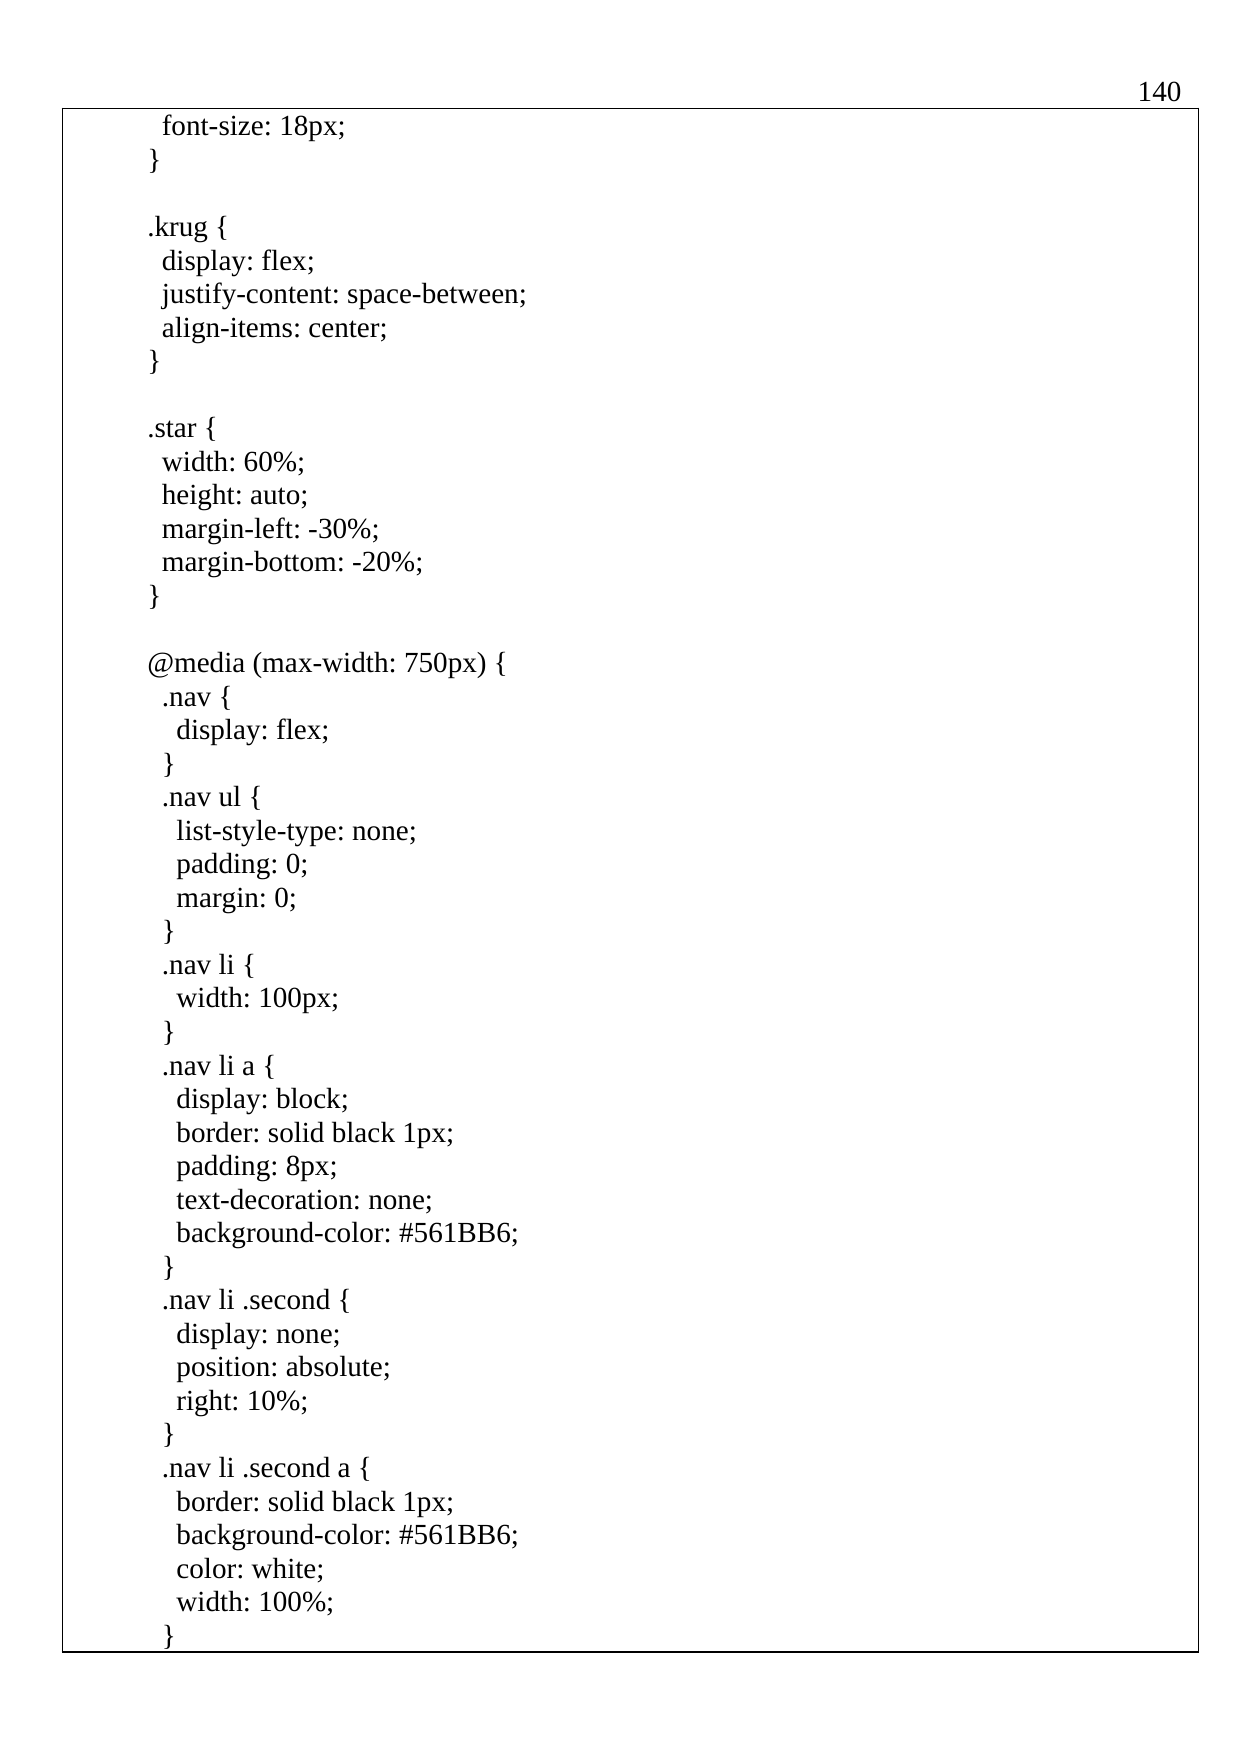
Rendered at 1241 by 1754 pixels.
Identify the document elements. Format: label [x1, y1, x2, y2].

table_header [63, 109, 1198, 1651]
